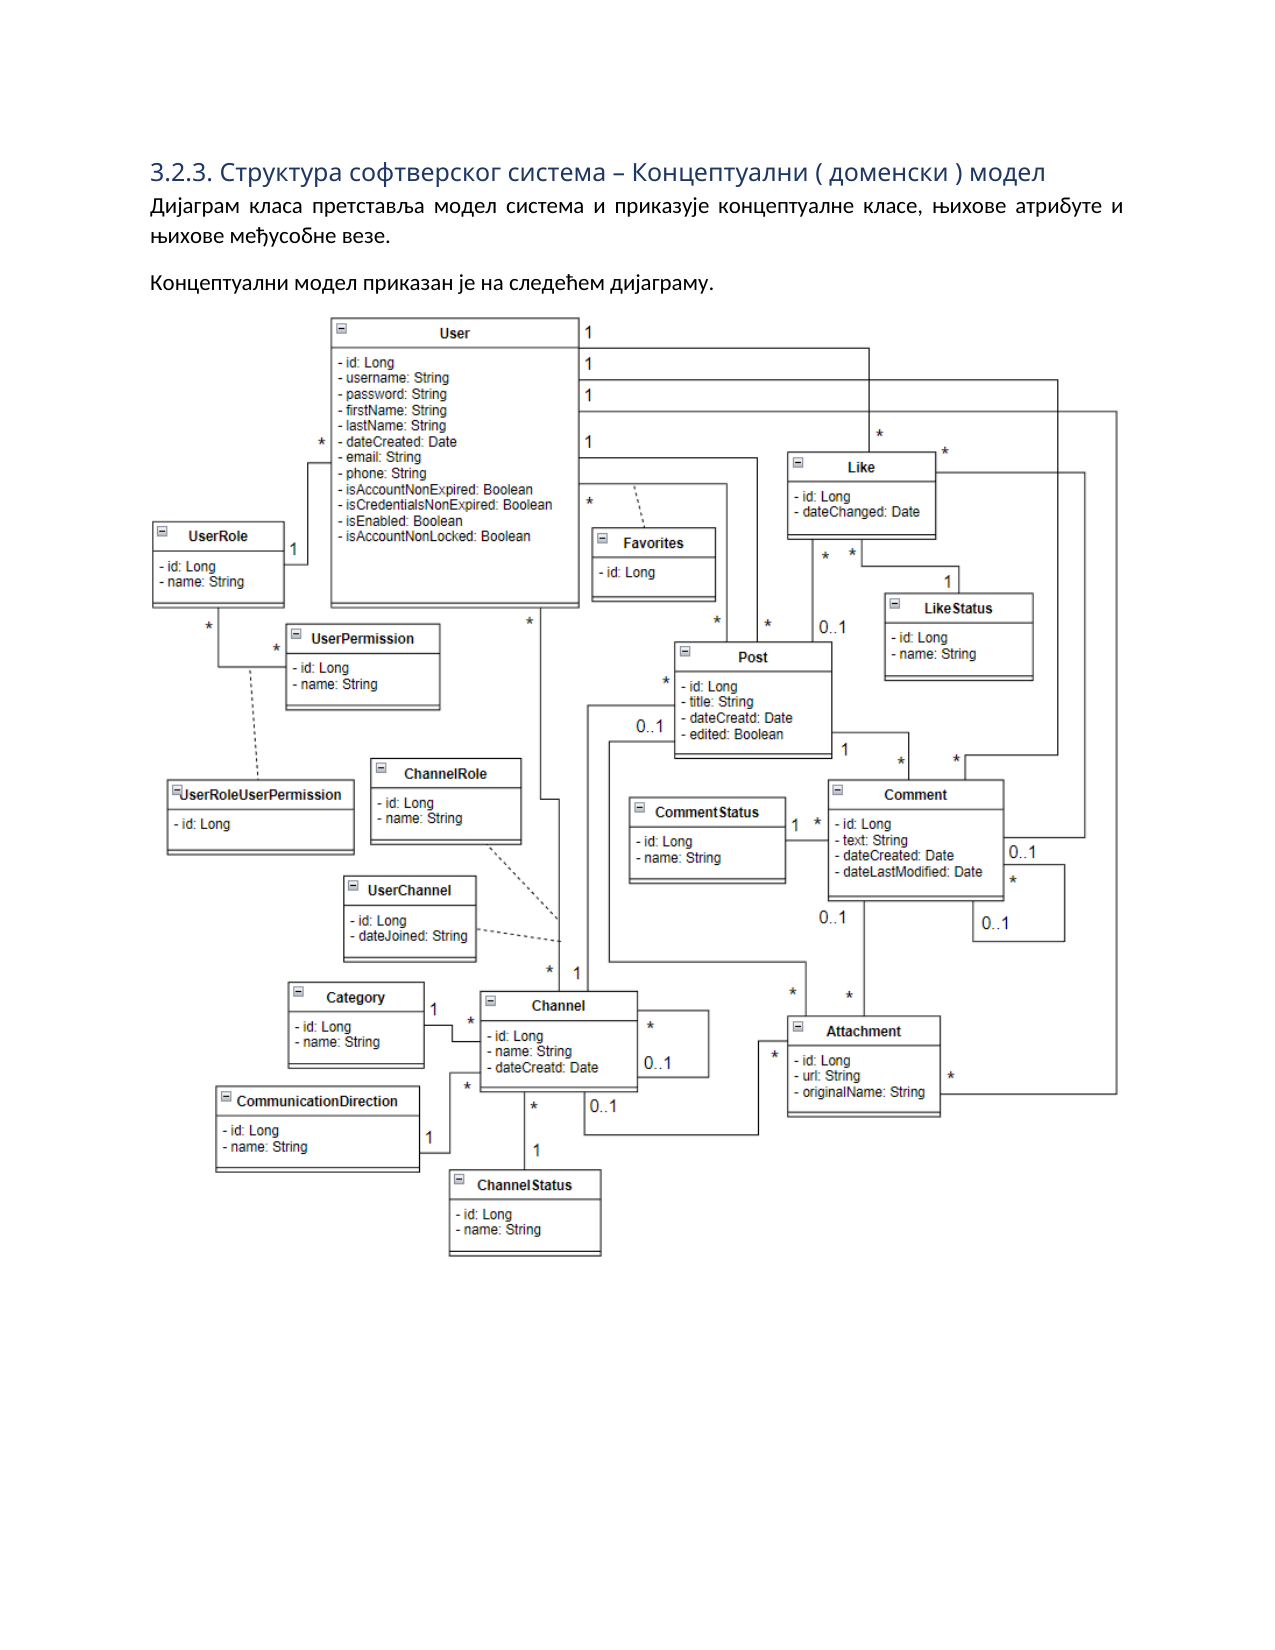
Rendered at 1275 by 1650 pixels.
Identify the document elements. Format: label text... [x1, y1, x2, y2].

picture [150, 315, 1125, 1259]
text Дијаграм класа претставља модел система и приказује концептуалне класе, њихове атрибуте и њихове међусобне везе. [150, 191, 1125, 249]
subtitle 3.2.3. Структура софтверског система – Концептуални ( доменски ) модел [150, 154, 1125, 188]
text Концептуални модел приказан је на следећем дијаграму. [150, 268, 1125, 296]
